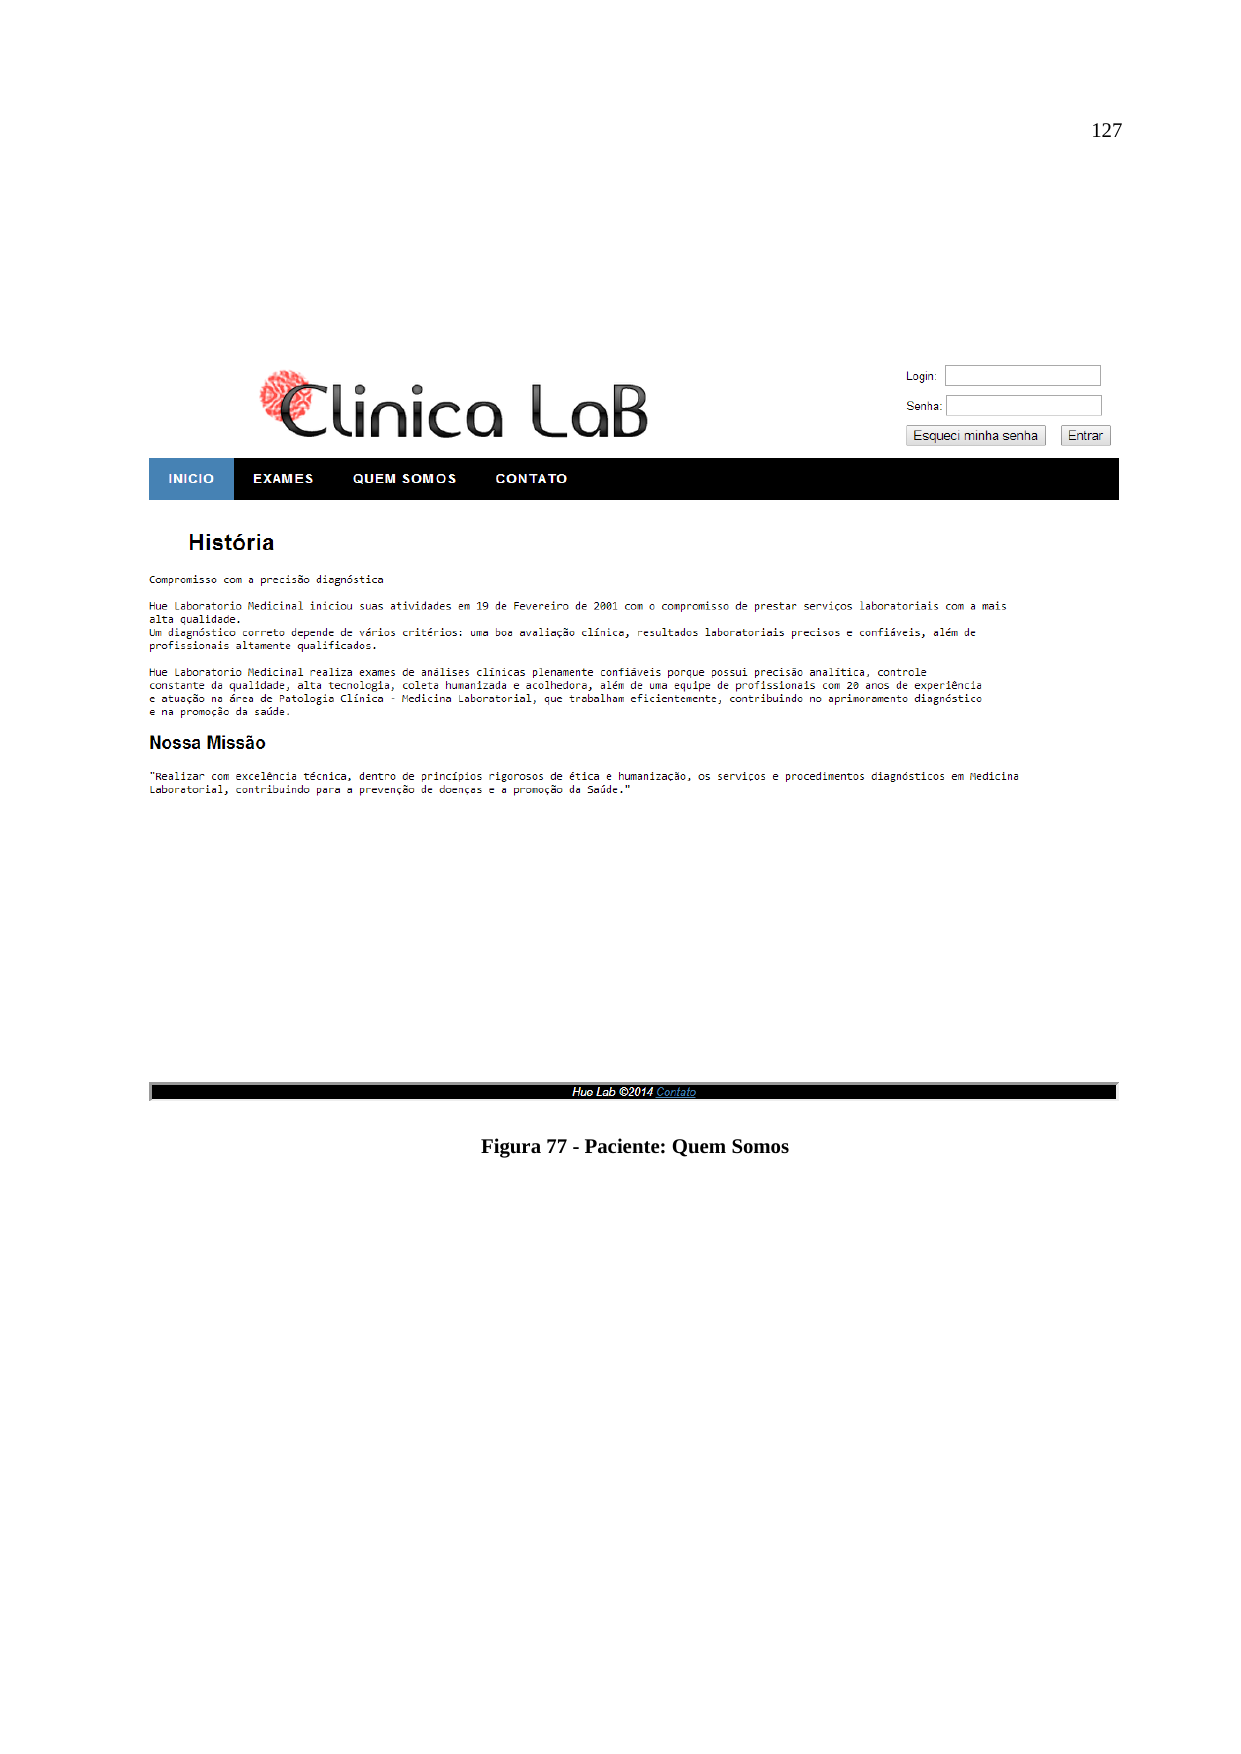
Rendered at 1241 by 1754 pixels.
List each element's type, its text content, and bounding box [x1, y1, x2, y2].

picture [147, 349, 1122, 1108]
